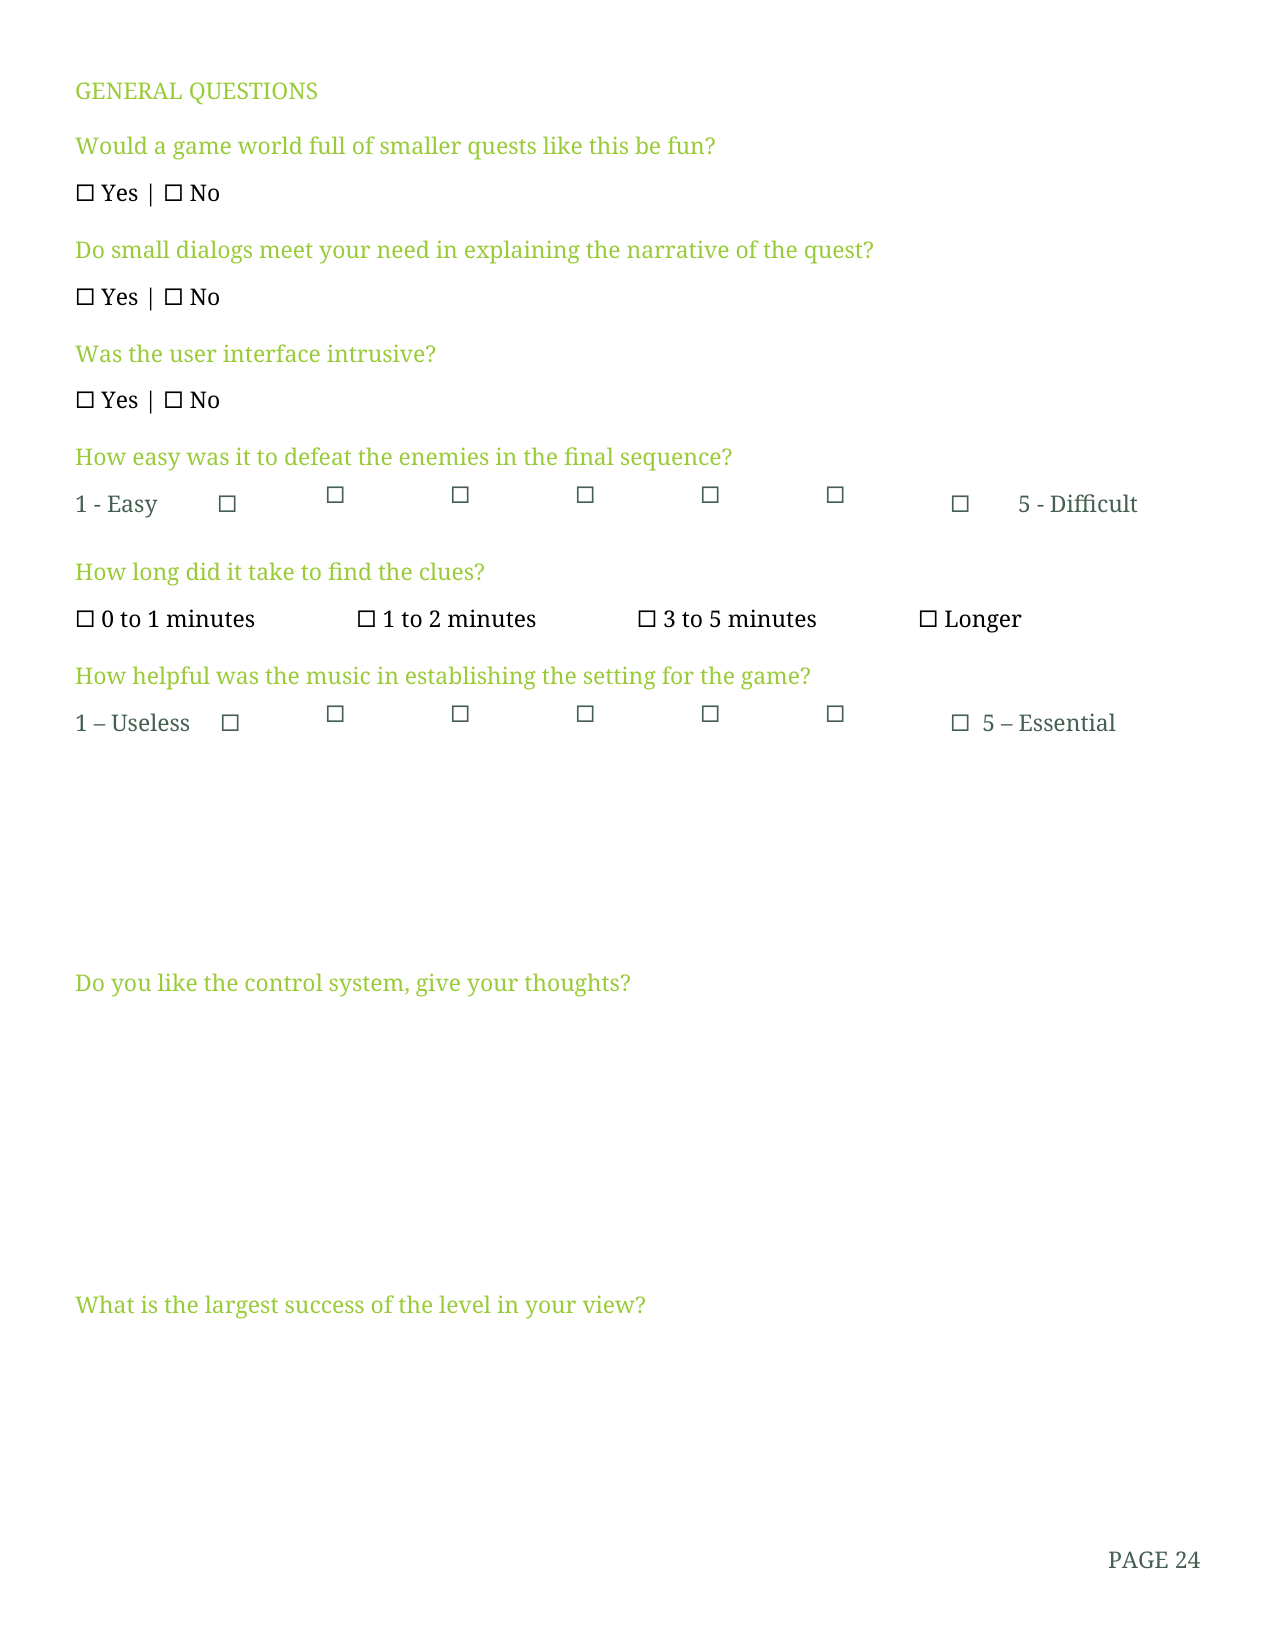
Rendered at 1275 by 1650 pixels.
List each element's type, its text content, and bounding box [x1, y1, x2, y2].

text Yes | No [75, 281, 1200, 312]
subtitle How long did it take to find the clues? [75, 556, 1200, 588]
text Yes | No [75, 177, 1200, 208]
table_header [450, 694, 575, 754]
table_header [700, 694, 825, 754]
subtitle How helpful was the music in establishing the setting for the game? [75, 660, 1200, 691]
table_header [325, 694, 450, 754]
table_header 5 - Difficult [950, 476, 1200, 536]
table_header [575, 694, 700, 754]
subtitle General Questions [75, 75, 1200, 106]
table_header [325, 476, 450, 536]
table_header 1 - Easy [75, 476, 325, 536]
table_header [825, 476, 950, 536]
text 0 to 1 minutes 1 to 2 minutes 3 to 5 minutes Longer [75, 603, 1200, 634]
table_header [450, 476, 575, 536]
table_header [825, 694, 950, 754]
subtitle Do you like the control system, give your thoughts? [75, 967, 1200, 999]
table_header [575, 476, 700, 536]
subtitle What is the largest success of the level in your view? [75, 1289, 1200, 1320]
table_header 1 – Useless [75, 694, 325, 754]
table_header [700, 476, 825, 536]
subtitle How easy was it to defeat the enemies in the final sequence? [75, 441, 1200, 472]
table_header 5 – Essential [950, 694, 1200, 754]
text Yes | No [75, 384, 1200, 416]
subtitle Was the user interface intrusive? [75, 337, 1200, 369]
subtitle Would a game world full of smaller quests like this be fun? [75, 130, 1200, 161]
subtitle Do small dialogs meet your need in explaining the narrative of the quest? [75, 234, 1200, 265]
